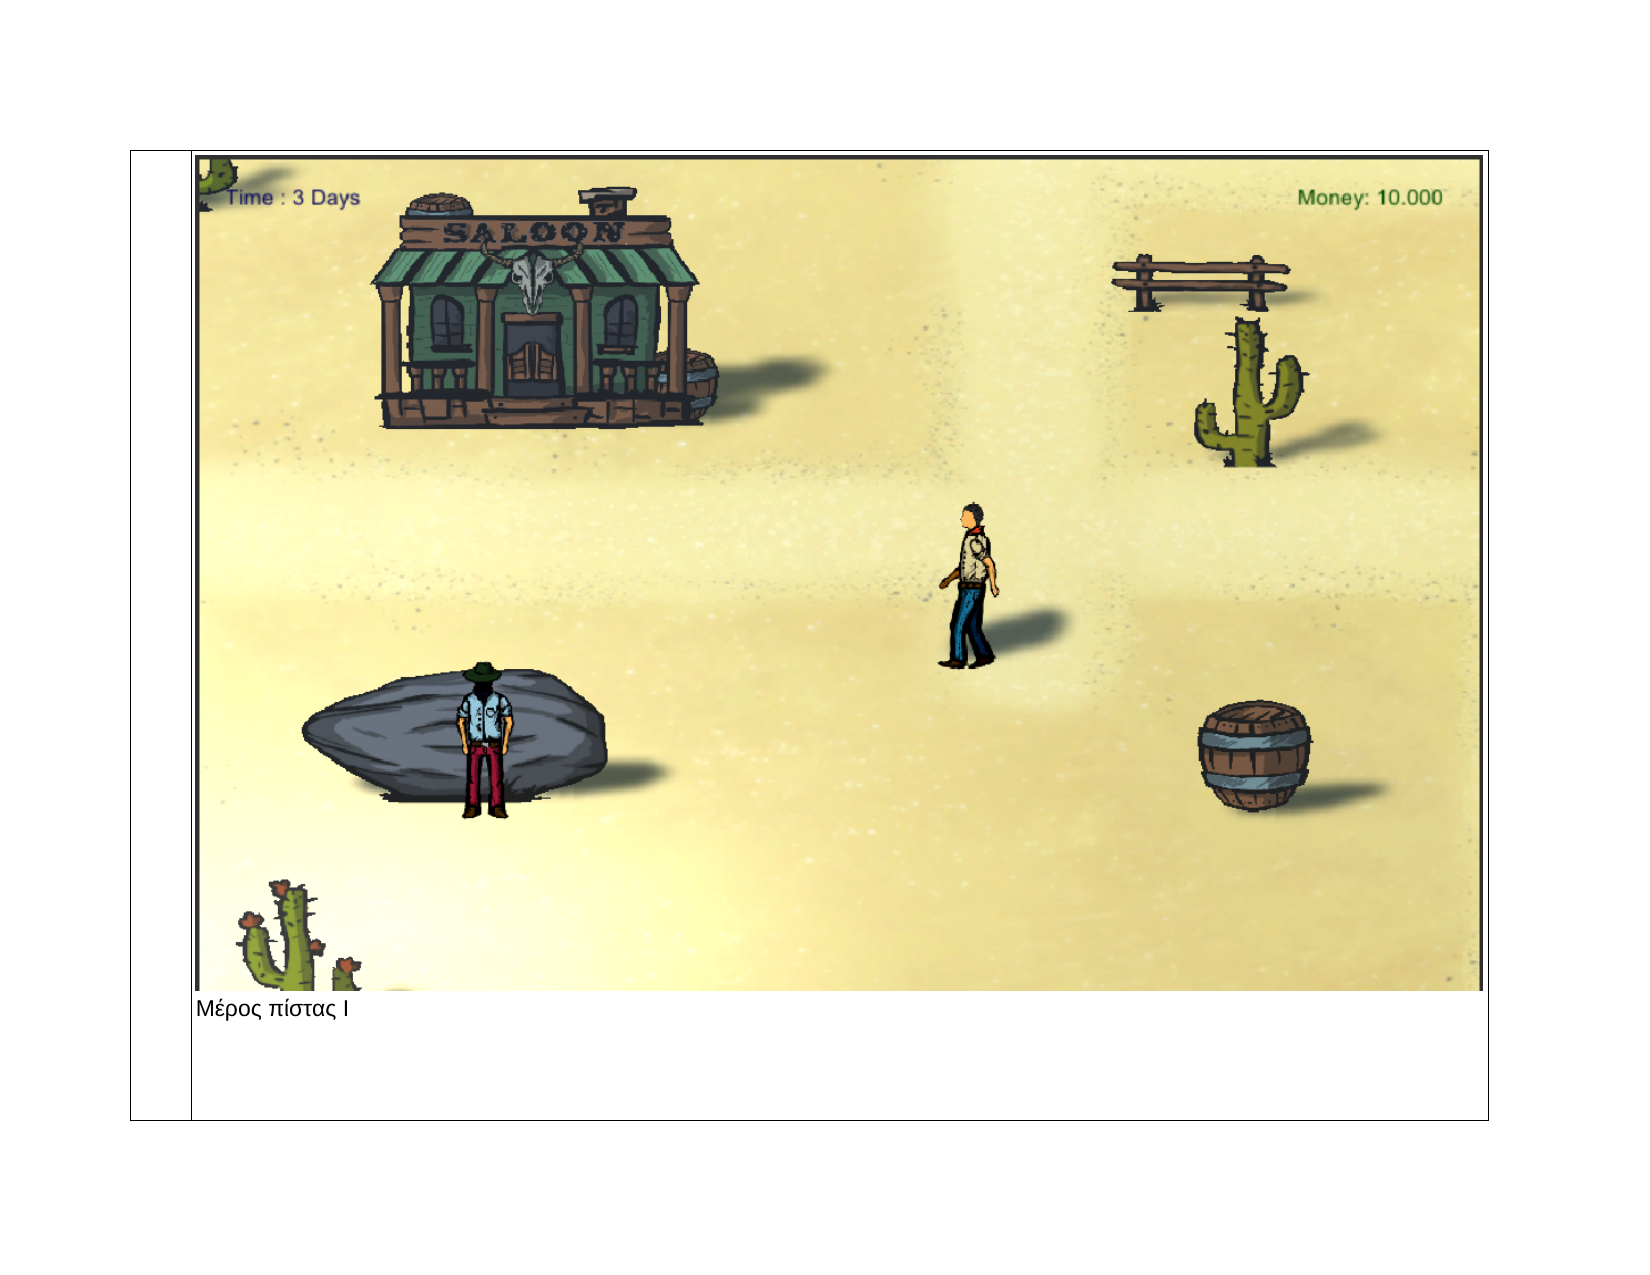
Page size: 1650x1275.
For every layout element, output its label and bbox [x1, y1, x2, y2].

table_cell [192, 151, 1488, 1120]
table_cell [131, 151, 191, 1120]
picture [195, 155, 1483, 991]
